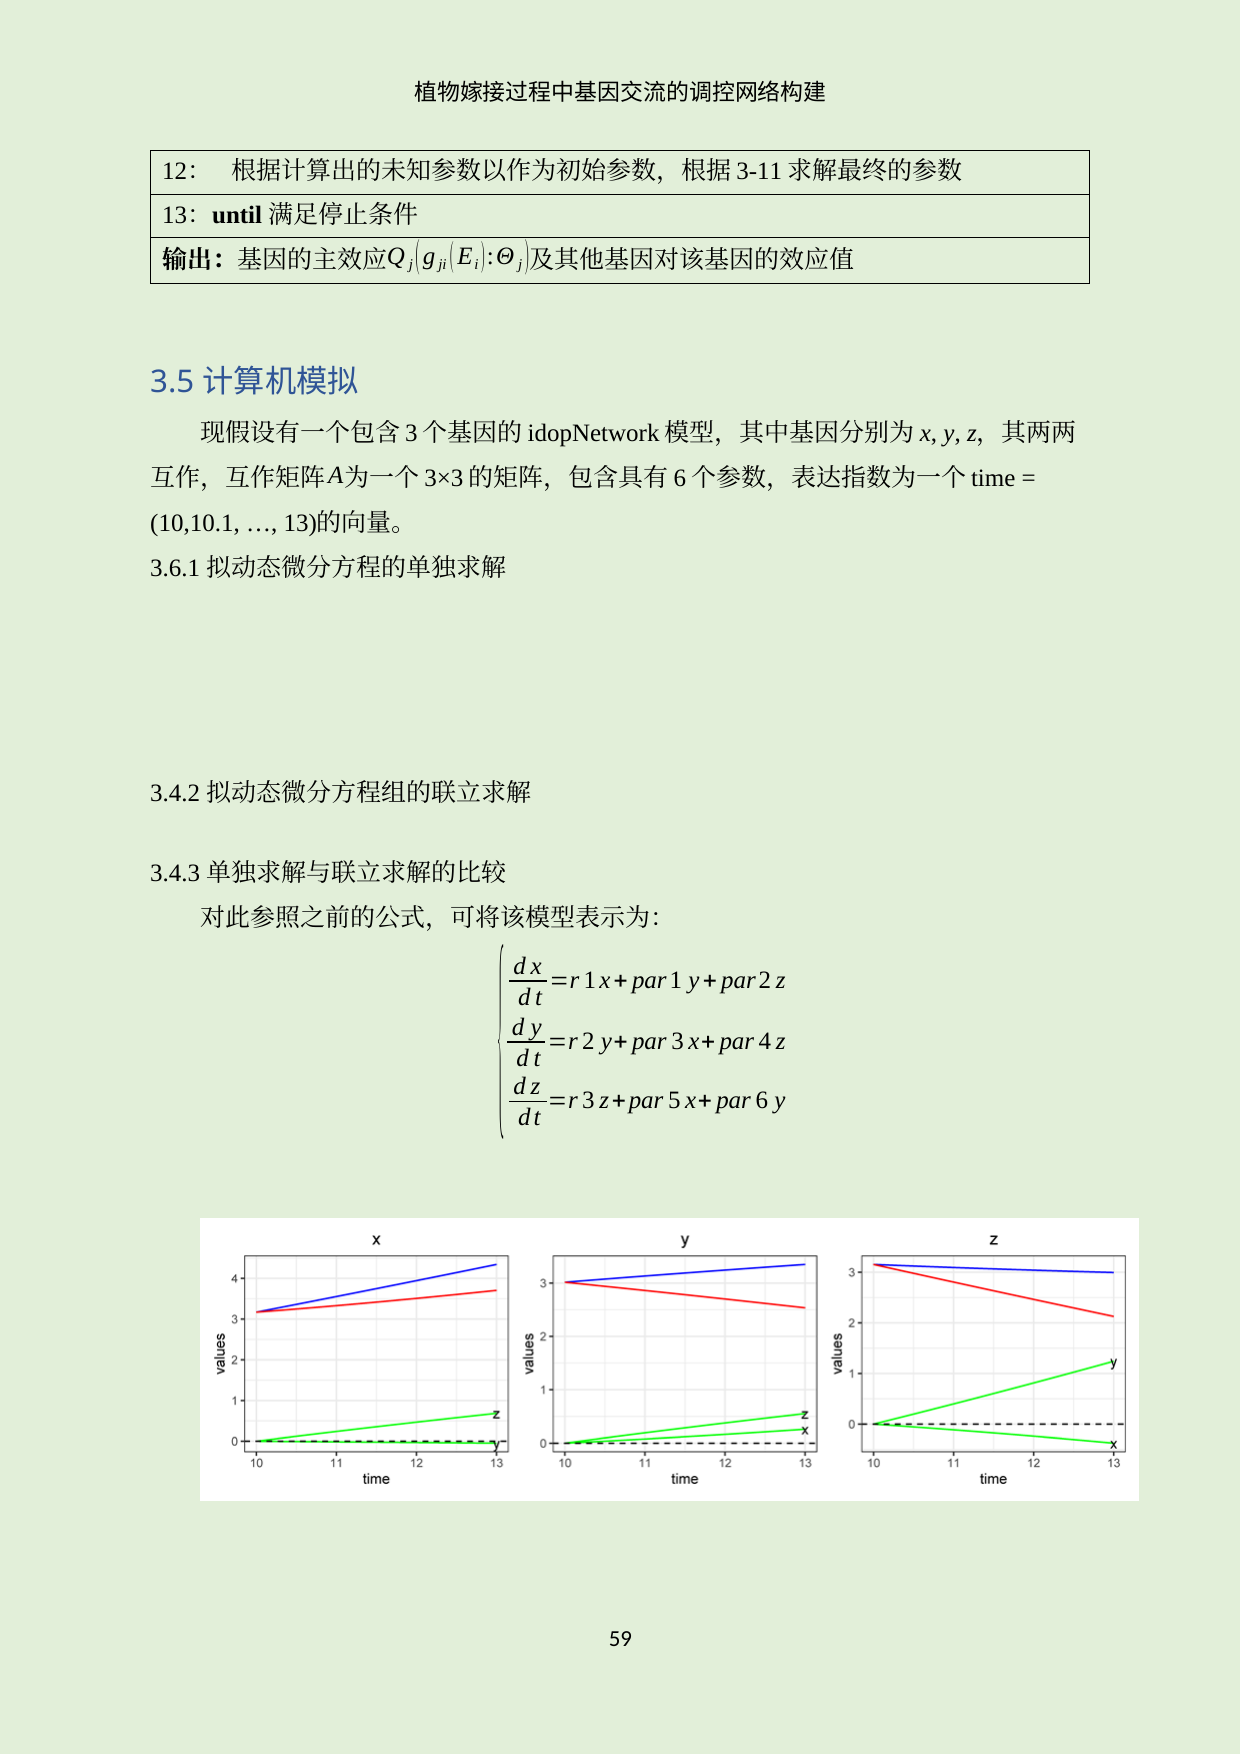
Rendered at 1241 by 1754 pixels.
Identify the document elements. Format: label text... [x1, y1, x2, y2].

table_cell 12： 根据计算出的未知参数以作为初始参数，根据3-11求解最终的参数 [151, 151, 1089, 193]
picture [200, 1218, 1139, 1501]
text 3.4.2 拟动态微分方程组的联立求解 [150, 772, 1090, 808]
table_cell 13：until 满足停止条件 [151, 195, 1089, 237]
text 对此参照之前的公式，可将该模型表示为： [150, 898, 1090, 934]
table_cell 输出：基因的主效应及其他基因对该基因的效应值 [151, 238, 1089, 283]
text 现假设有一个包含3个基因的idopNetwork模型，其中基因分别为x, y, z，其两两互作，互作矩阵为一个3×3的矩阵，包含具有6个参数，表达指数为一个time = (10,10.1, …, 13)的向量。 [150, 413, 1090, 539]
text 3.6.1 拟动态微分方程的单独求解 [150, 548, 1090, 583]
text 3.5 计算机模拟 [150, 356, 1090, 402]
text 3.4.3 单独求解与联立求解的比较 [150, 853, 1090, 889]
